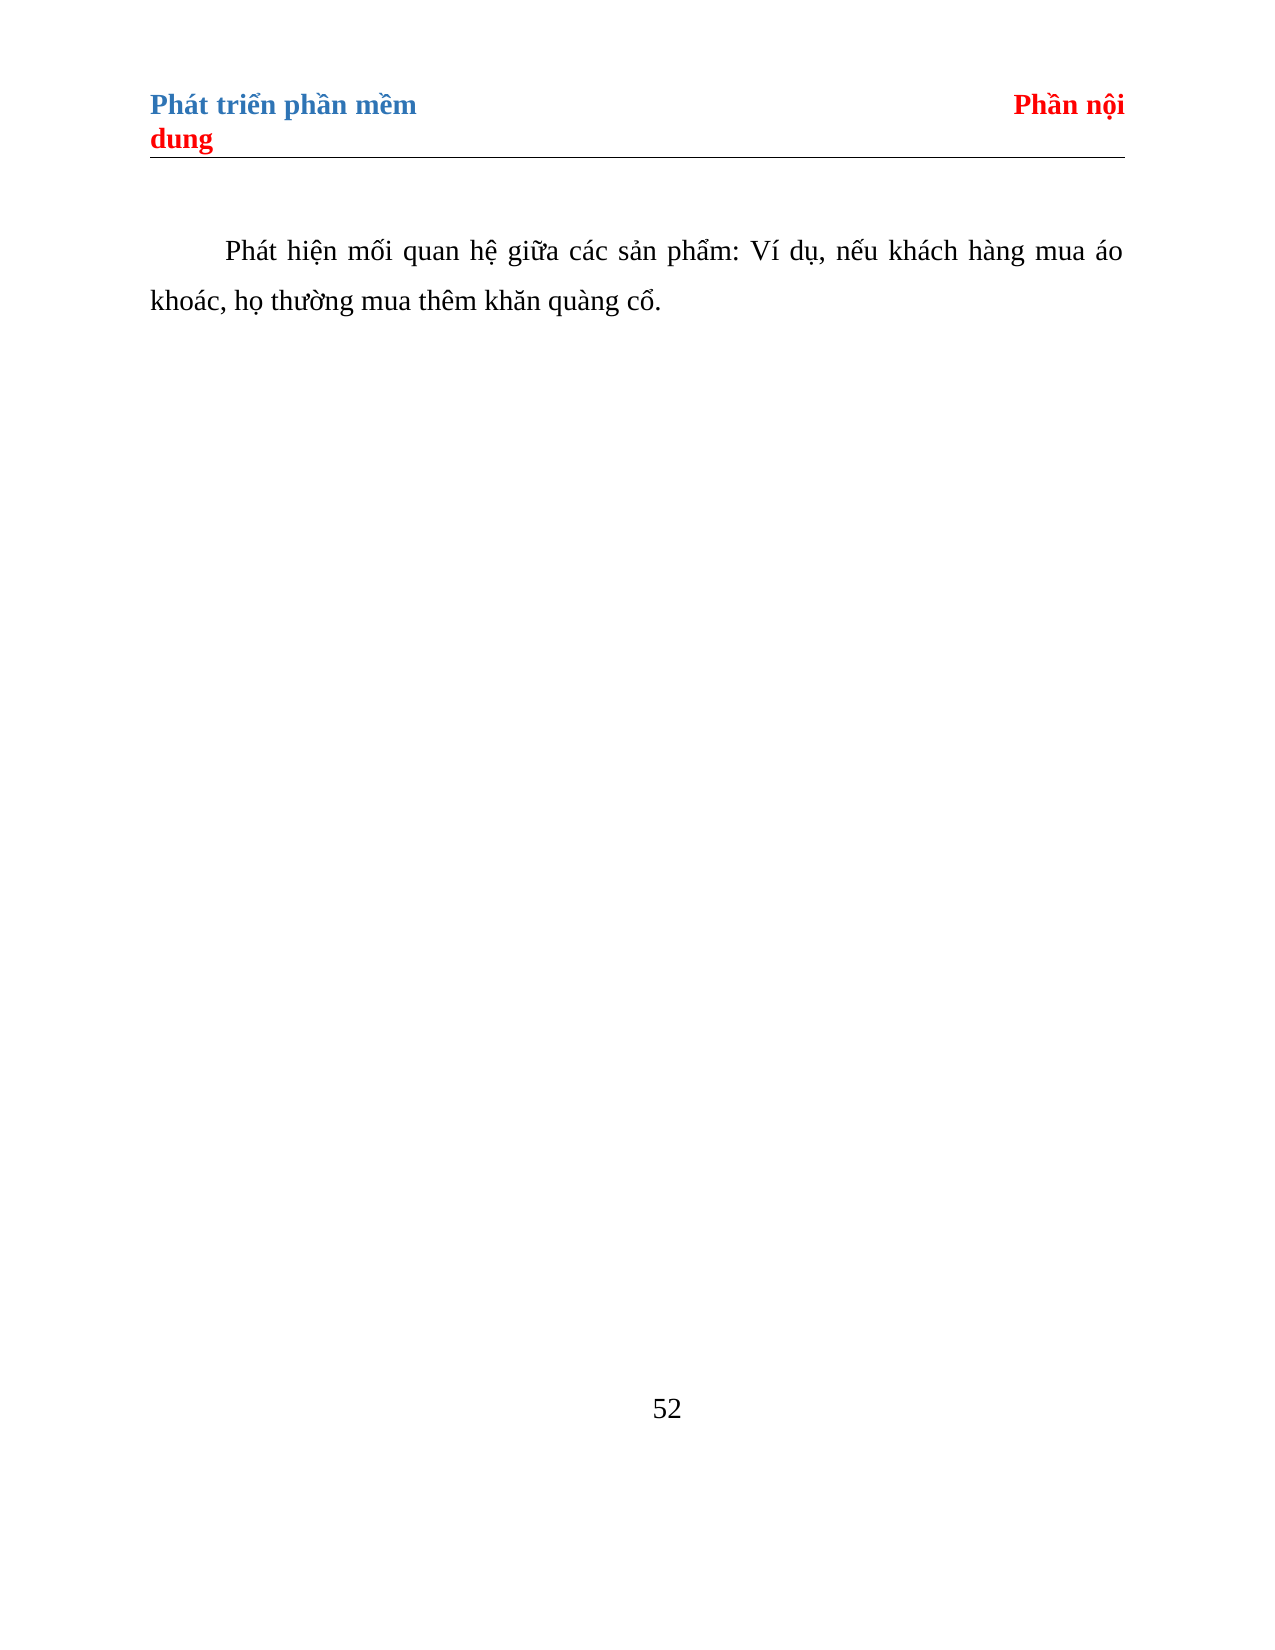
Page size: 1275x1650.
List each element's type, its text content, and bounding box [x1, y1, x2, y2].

text Phát hiện mối quan hệ giữa các sản phẩm: Ví dụ, nếu khách hàng mua áo khoác, họ thường mua thêm khăn quàng cổ. [150, 233, 1125, 317]
